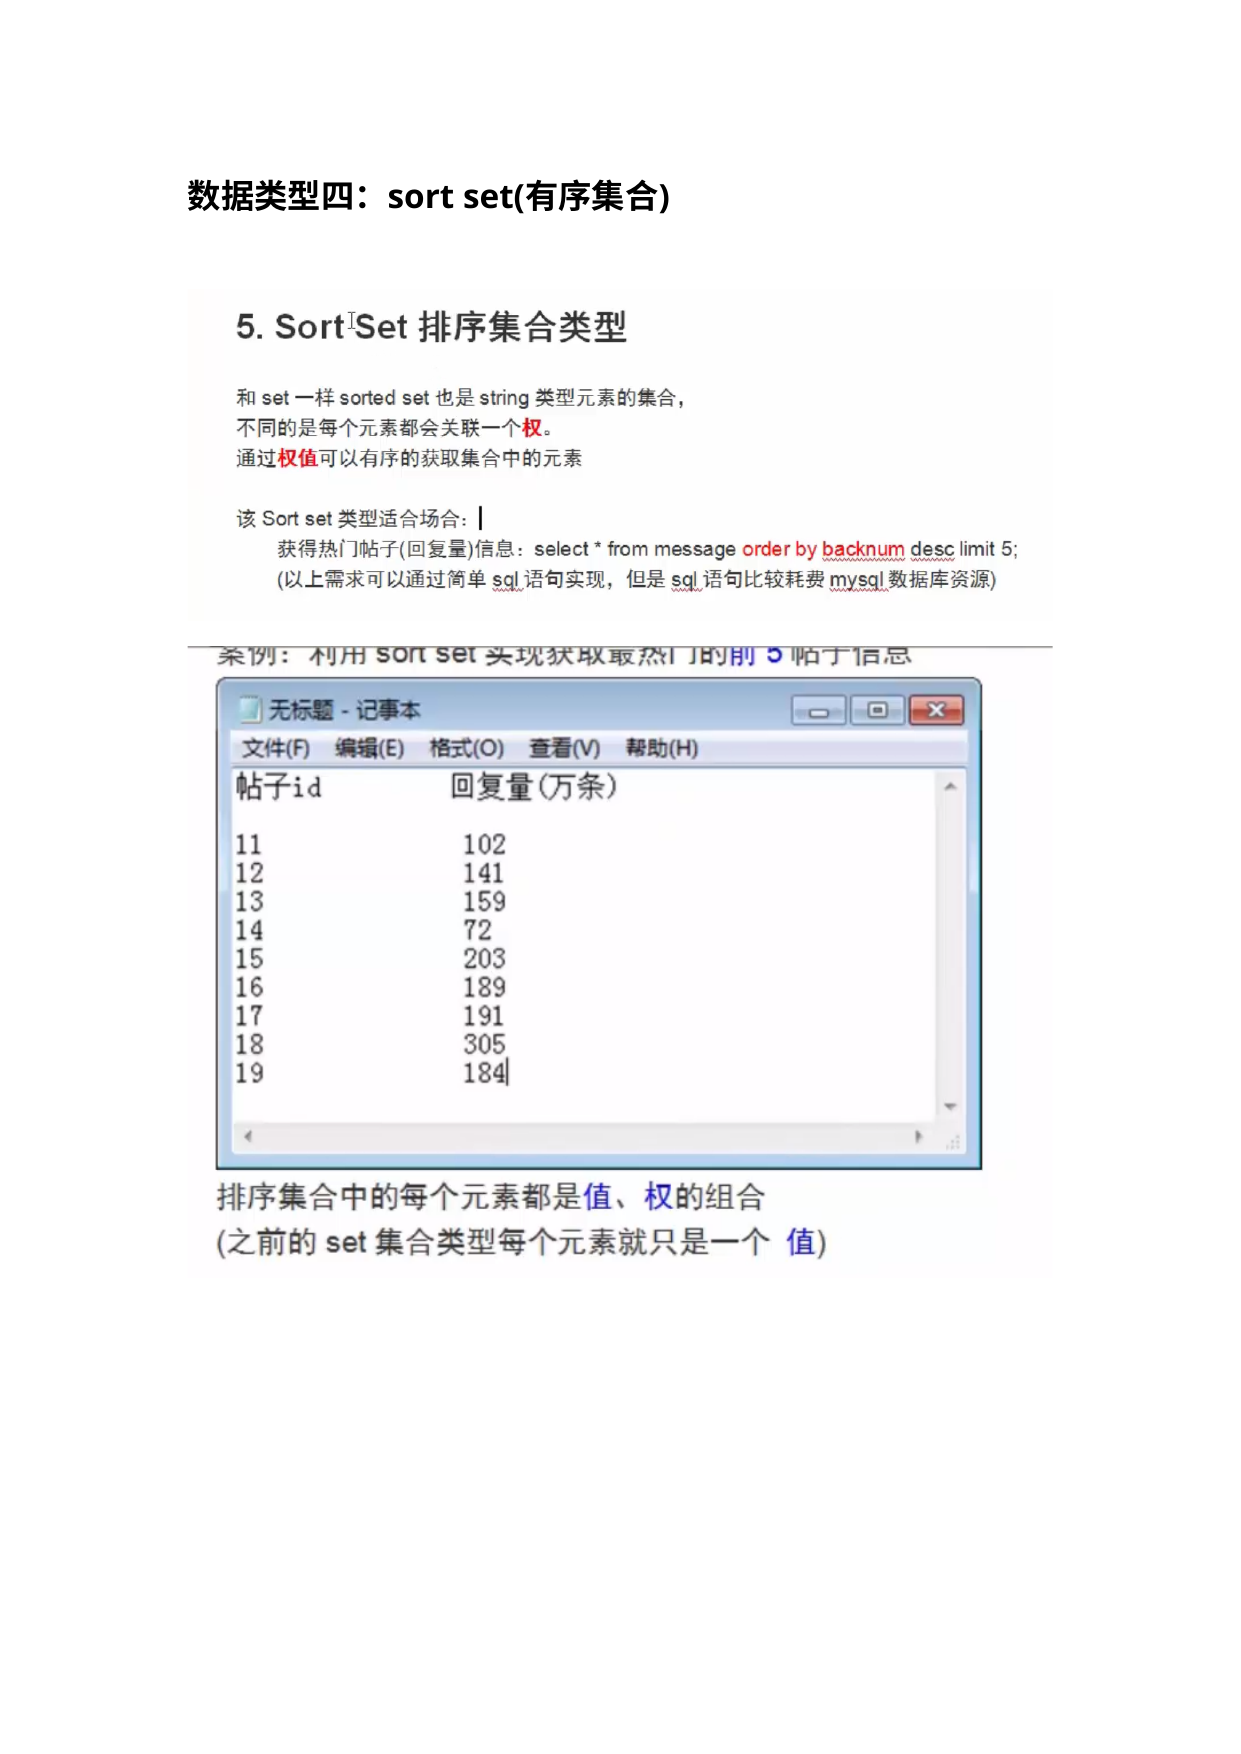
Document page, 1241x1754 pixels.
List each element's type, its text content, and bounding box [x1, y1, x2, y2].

picture [187, 289, 1053, 621]
picture [187, 646, 1053, 1278]
subtitle 数据类型四：sort set(有序集合) [187, 162, 1053, 227]
